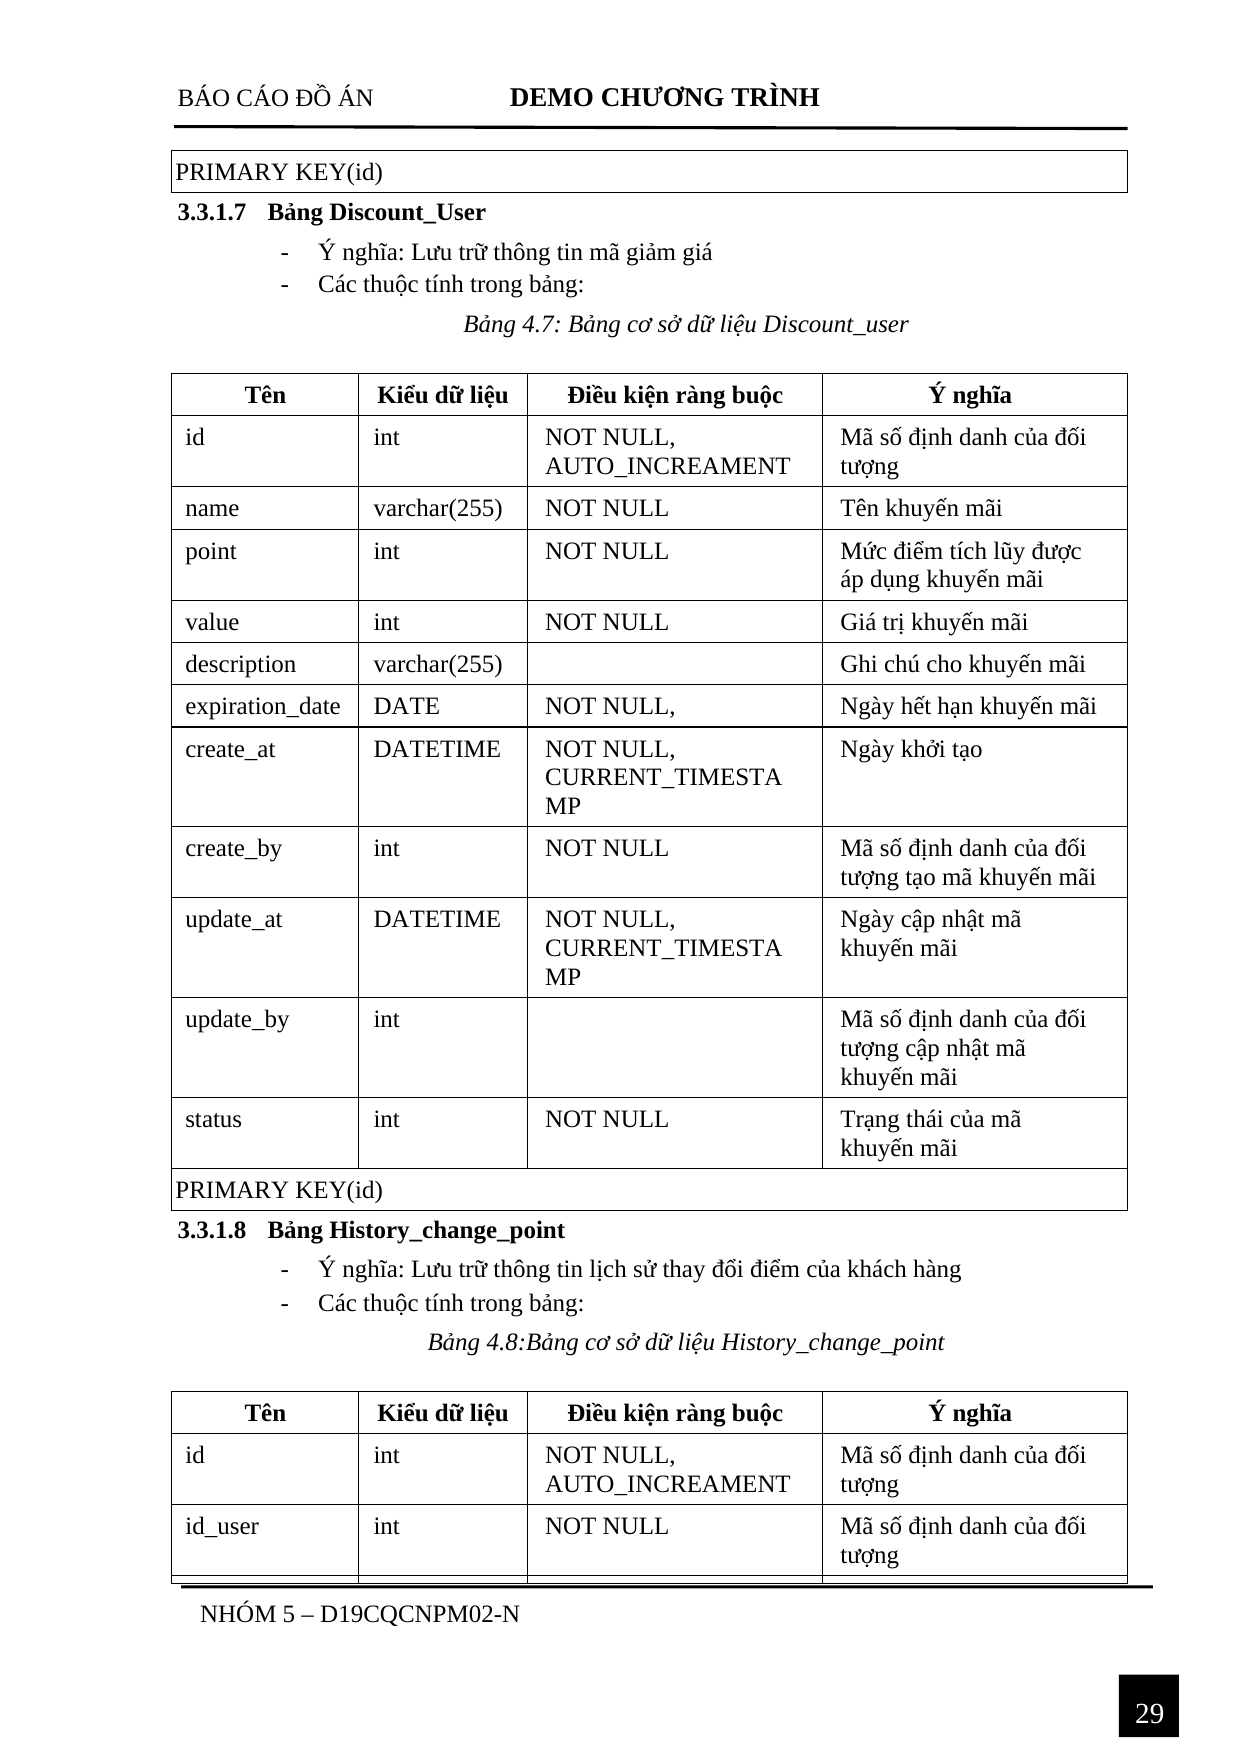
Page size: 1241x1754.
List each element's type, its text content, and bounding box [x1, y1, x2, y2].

table_cell NOT NULL [528, 827, 822, 897]
table_cell Trạng thái của mã khuyến mãi [823, 1098, 1127, 1168]
table_cell NOT NULL, [528, 685, 822, 726]
table_cell [528, 643, 822, 684]
list Ý nghĩa: Lưu trữ thông tin mã giảm giá [280, 237, 1122, 265]
table_cell [528, 998, 822, 1097]
table_cell Tên khuyến mãi [823, 487, 1127, 528]
table_cell NOT NULL, AUTO_INCREAMENT [528, 1434, 822, 1504]
table_header Điều kiện ràng buộc [528, 374, 822, 415]
table_cell Ngày hết hạn khuyến mãi [823, 685, 1127, 726]
table_cell create_by [172, 827, 358, 897]
table_cell DATETIME [359, 728, 527, 826]
table_cell expiration_date [172, 685, 358, 726]
table_header Tên [172, 1392, 358, 1433]
table_cell Ngày cập nhật mã khuyến mãi [823, 898, 1127, 997]
table_cell Mã số định danh của đối tượng [823, 1505, 1127, 1575]
table_cell int [359, 1505, 527, 1575]
table_cell int [359, 1434, 527, 1504]
table_cell NOT NULL [528, 601, 822, 642]
table_cell NOT NULL [528, 1098, 822, 1168]
table_cell NOT NULL [528, 1505, 822, 1575]
table_cell Mức điểm tích lũy được áp dụng khuyến mãi [823, 530, 1127, 599]
table_cell NOT NULL, AUTO_INCREAMENT [528, 416, 822, 486]
table_cell NOT NULL, CURRENT_TIMESTAMP [528, 898, 822, 997]
table_cell point [172, 530, 358, 599]
table_cell name [172, 487, 358, 528]
table_cell NOT NULL [528, 487, 822, 528]
table_cell DATETIME [359, 898, 527, 997]
table_cell Mã số định danh của đối tượng cập nhật mã khuyến mãi [823, 998, 1127, 1097]
table_cell PRIMARY KEY(id) [172, 151, 1127, 192]
table_cell varchar(255) [359, 487, 527, 528]
table_header Tên [172, 374, 358, 415]
table_cell status [172, 1098, 358, 1168]
table_header Kiểu dữ liệu [359, 1392, 527, 1433]
list Ý nghĩa: Lưu trữ thông tin lịch sử thay đổi điểm của khách hàng [280, 1254, 1122, 1283]
table_cell Ghi chú cho khuyến mãi [823, 643, 1127, 684]
table_cell update_at [172, 898, 358, 997]
table_header Kiểu dữ liệu [359, 374, 527, 415]
table_cell DATE [359, 685, 527, 726]
table_cell Mã số định danh của đối tượng tạo mã khuyến mãi [823, 827, 1127, 897]
table_cell NOT NULL [528, 530, 822, 599]
list Các thuộc tính trong bảng: [280, 1288, 1122, 1316]
table_cell varchar(255) [359, 643, 527, 684]
table_cell int [359, 530, 527, 599]
table_cell id_user [172, 1505, 358, 1575]
table_cell int [359, 1098, 527, 1168]
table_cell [823, 1576, 1127, 1583]
table_cell id [172, 1434, 358, 1504]
table_cell int [359, 998, 527, 1097]
table_cell Mã số định danh của đối tượng [823, 1434, 1127, 1504]
table_cell int [359, 827, 527, 897]
table_cell description [172, 643, 358, 684]
table_header Điều kiện ràng buộc [528, 1392, 822, 1433]
table_cell update_by [172, 998, 358, 1097]
table_cell create_at [172, 728, 358, 826]
table_cell PRIMARY KEY(id) [172, 1169, 1127, 1210]
list Các thuộc tính trong bảng: [280, 269, 1122, 298]
table_cell value [172, 601, 358, 642]
text Bảng .:Bảng cơ sở dữ liệu History_change_point [252, 1327, 1122, 1356]
table_cell NOT NULL, CURRENT_TIMESTAMP [528, 728, 822, 826]
table_cell int [359, 601, 527, 642]
table_header Ý nghĩa [823, 374, 1127, 415]
subtitle Bảng History_change_point [177, 1215, 1122, 1244]
subtitle Bảng Discount_User [177, 197, 1122, 226]
table_cell Mã số định danh của đối tượng [823, 416, 1127, 486]
table_cell Ngày khởi tạo [823, 728, 1127, 826]
table_header Ý nghĩa [823, 1392, 1127, 1433]
text Bảng .: Bảng cơ sở dữ liệu Discount_user [252, 309, 1122, 338]
table_cell Giá trị khuyến mãi [823, 601, 1127, 642]
table_cell int [359, 416, 527, 486]
table_cell id [172, 416, 358, 486]
